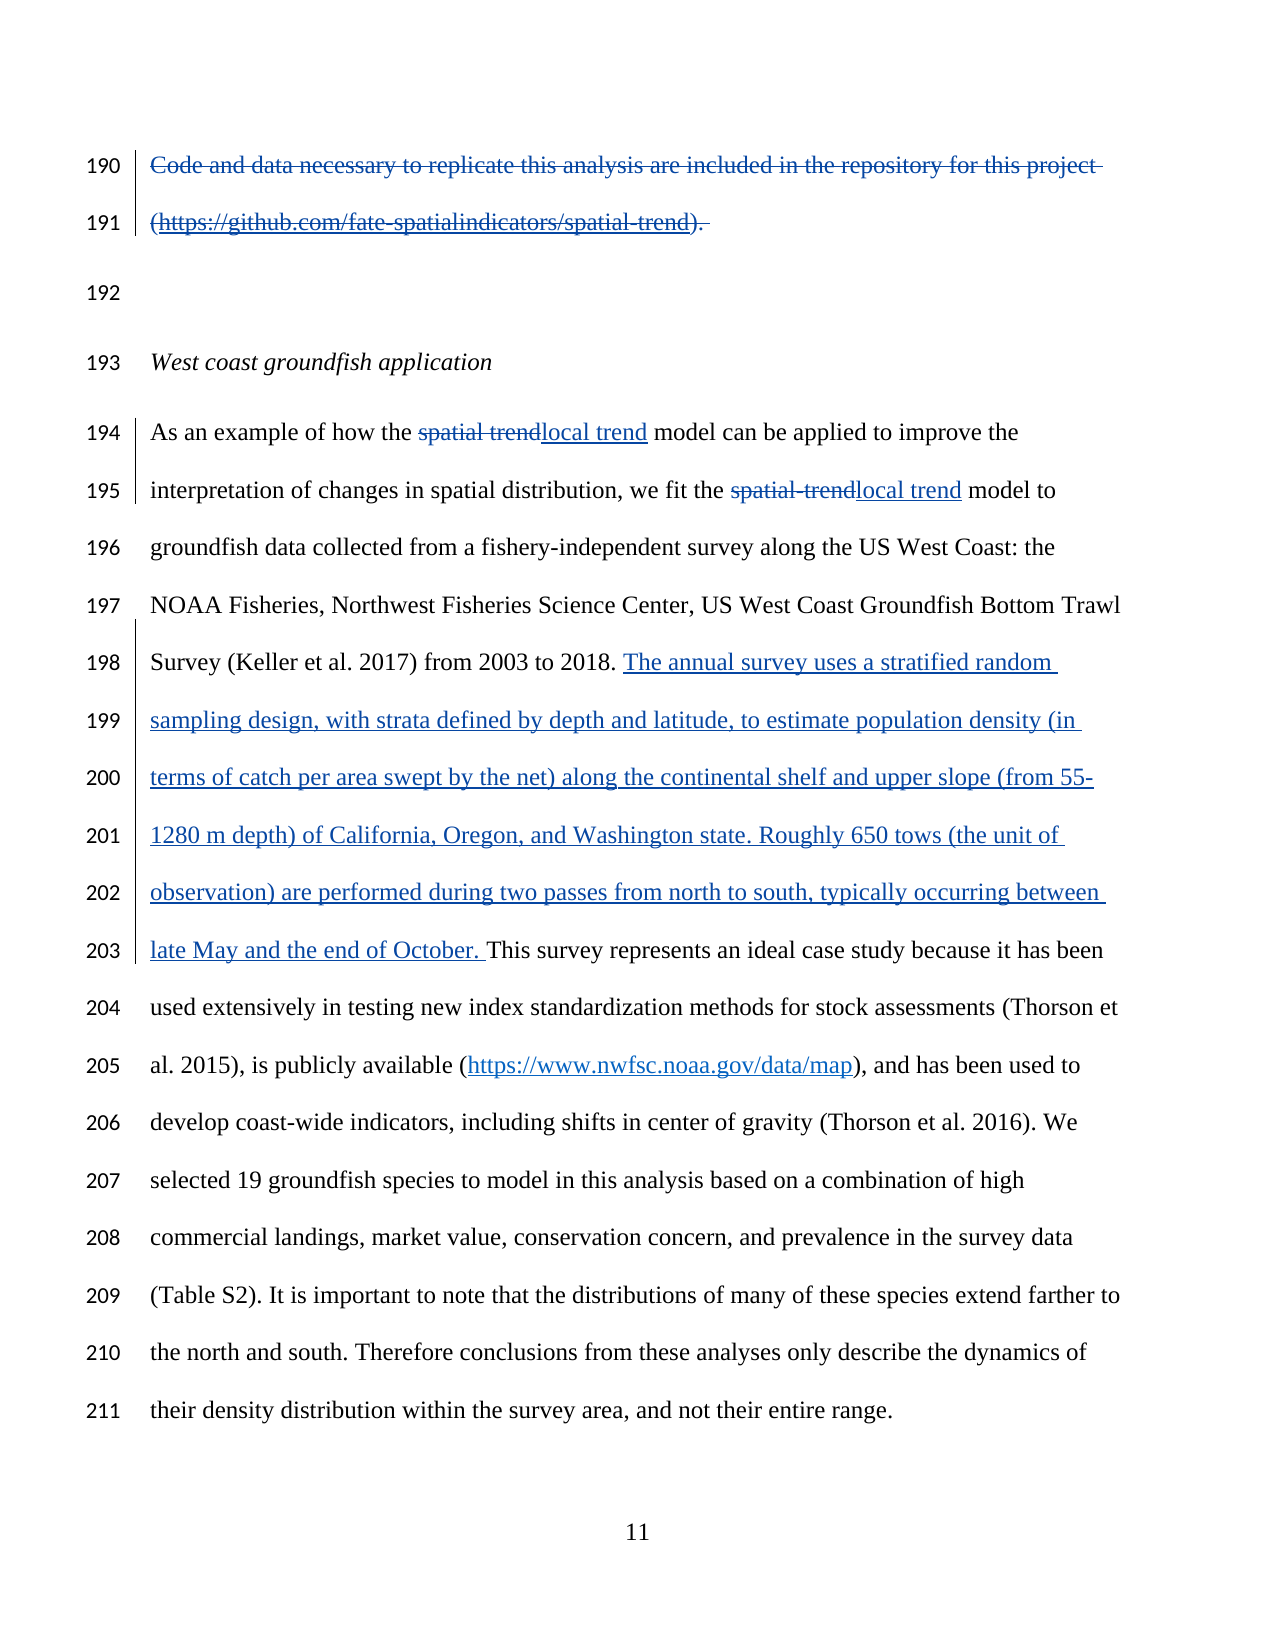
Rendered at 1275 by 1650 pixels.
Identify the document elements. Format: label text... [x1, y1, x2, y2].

text As an example of how the model can be applied to improve the interpretation of changes in spatial distribution, we fit the model to groundfish data collected from a fishery-independent survey along the US West Coast: the NOAA Fisheries, Northwest Fisheries Science Center, US West Coast Groundfish Bottom Trawl Survey (Keller et al. 2017) from 2003 to 2018. This survey represents an ideal case study because it has been used extensively in testing new index standardization methods for stock assessments (Thorson et al. 2015), is publicly available (https://www.nwfsc.noaa.gov/data/map), and has been used to develop coast-wide indicators, including shifts in center of gravity (Thorson et al. 2016). We selected 19 groundfish species to model in this analysis based on a combination of high commercial landings, market value, conservation concern, and prevalence in the survey data (Table S2). It is important to note that the distributions of many of these species extend farther to the north and south. Therefore conclusions from these analyses only describe the dynamics of their density distribution within the survey area, and not their entire range. [150, 417, 1125, 1424]
text West coast groundfish application [150, 347, 1125, 376]
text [150, 150, 1125, 236]
